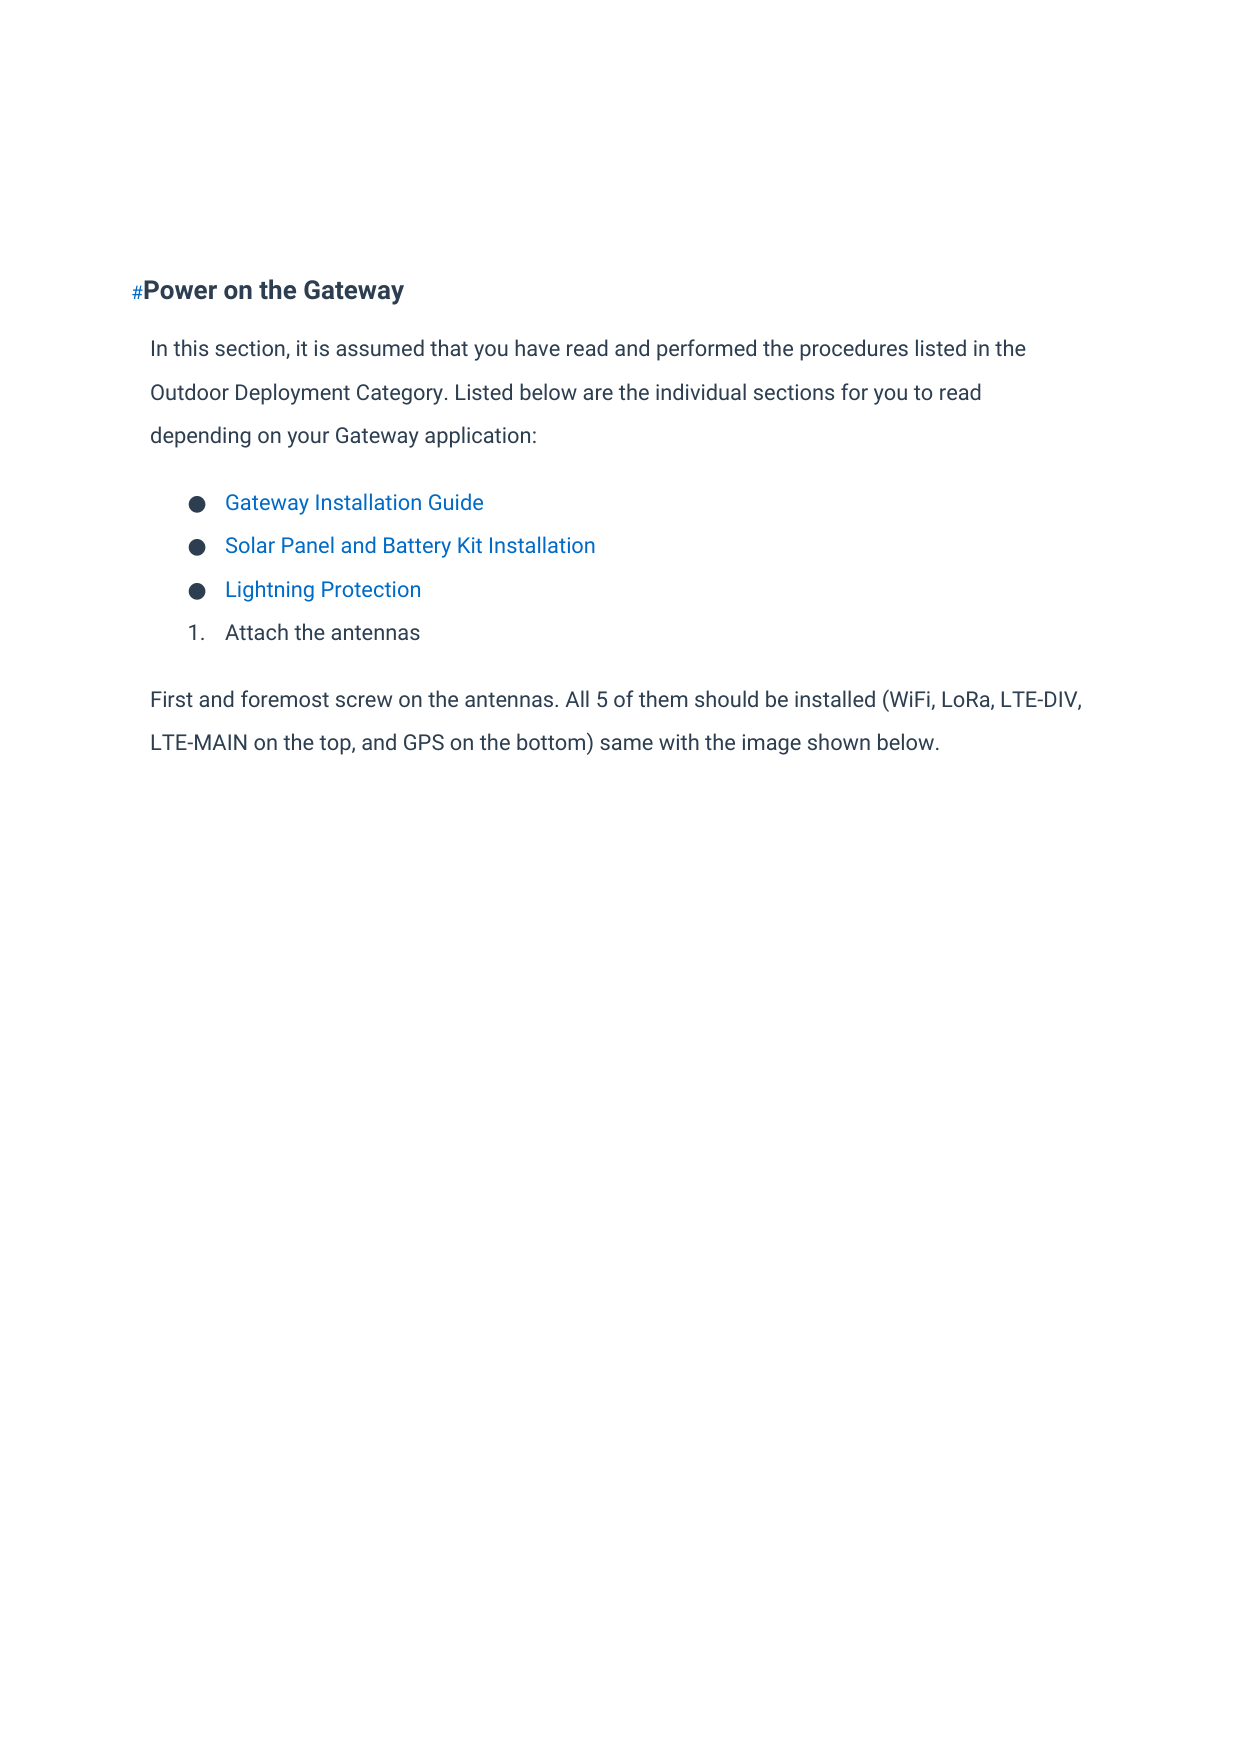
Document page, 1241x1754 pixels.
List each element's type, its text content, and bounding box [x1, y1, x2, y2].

text First and foremost screw on the antennas. All 5 of them should be installed (WiFi, LoRa, LTE-DIV, LTE-MAIN on the top, and GPS on the bottom) same with the image shown below. [150, 687, 1090, 756]
list Solar Panel and Battery Kit Installation [187, 533, 1090, 559]
list Lightning Protection [187, 577, 1090, 602]
subtitle #Power on the Gateway [131, 150, 1090, 306]
text In this section, it is assumed that you have read and performed the procedures listed in the Outdoor Deployment Category. Listed below are the individual sections for you to read depending on your Gateway application: [150, 336, 1090, 449]
list Attach the antennas [187, 620, 1090, 646]
list Gateway Installation Guide [187, 489, 1090, 515]
